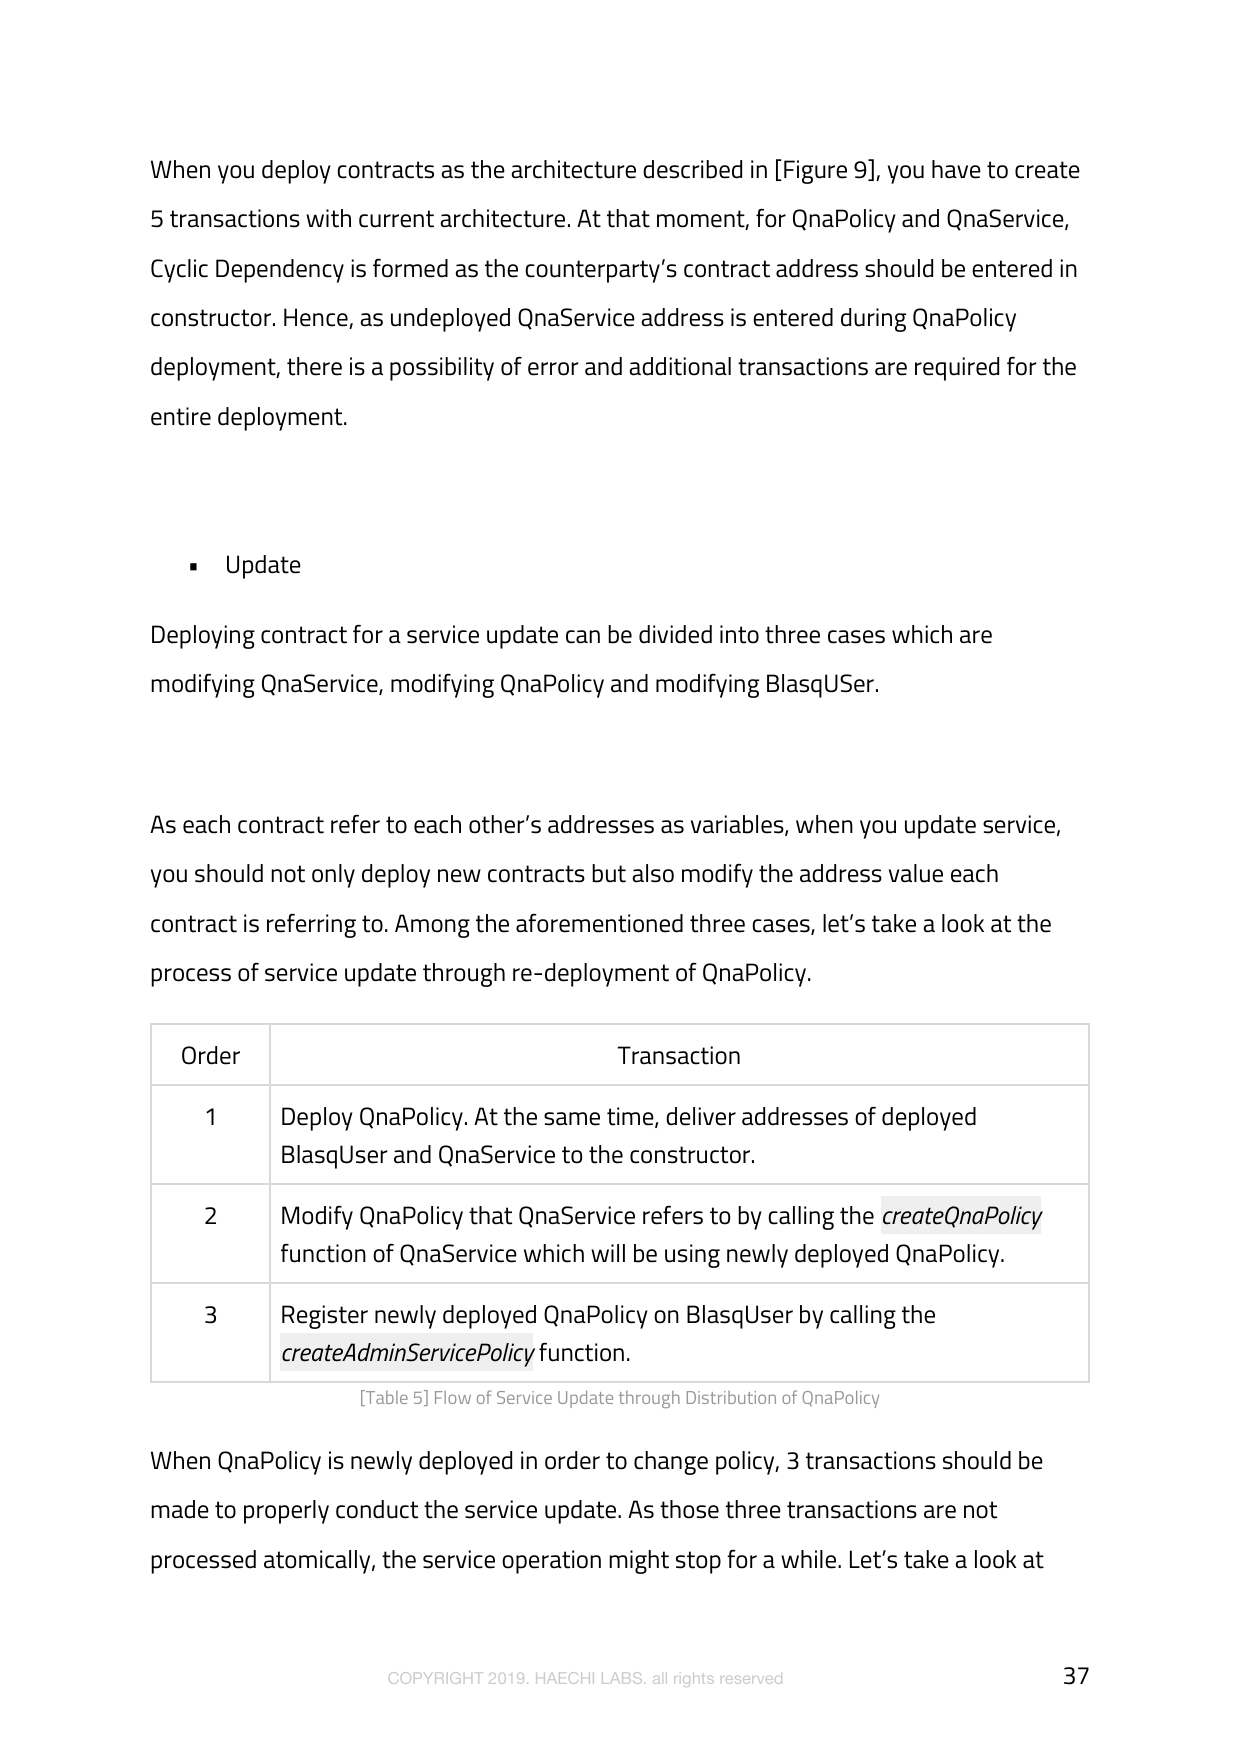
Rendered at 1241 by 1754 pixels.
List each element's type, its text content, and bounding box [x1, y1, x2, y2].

table_cell 3 [152, 1284, 269, 1381]
table_cell Deploy QnaPolicy. At the same time, deliver addresses of deployed BlasqUser and QnaService to the constructor. [271, 1086, 1088, 1183]
table_header Transaction [271, 1025, 1088, 1084]
table_cell 2 [152, 1185, 269, 1282]
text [150, 1441, 1090, 1578]
table_header Order [152, 1025, 269, 1084]
list Update [187, 545, 1090, 583]
table_cell Register newly deployed QnaPolicy on BlasqUser by calling the createAdminServicePolicy function. [271, 1284, 1088, 1381]
text Deploying contract for a service update can be divided into three cases which are modifying QnaService, modifying QnaPolicy and modifying BlasqUSer. [150, 615, 1090, 703]
text When you deploy contracts as the architecture described in [Figure 9], you have to create 5 transactions with current architecture. At that moment, for QnaPolicy and QnaService, Cyclic Dependency is formed as the counterparty’s contract address should be entered in constructor. Hence, as undeployed QnaService address is entered during QnaPolicy deployment, there is a possibility of error and additional transactions are required for the entire deployment. [150, 150, 1090, 435]
text As each contract refer to each other’s addresses as variables, when you update service, you should not only deploy new contracts but also modify the address value each contract is referring to. Among the aforementioned three cases, let’s take a look at the process of service update through re-deployment of QnaPolicy. [150, 805, 1090, 991]
table_cell Modify QnaPolicy that QnaService refers to by calling the createQnaPolicy function of QnaService which will be using newly deployed QnaPolicy. [271, 1185, 1088, 1282]
text [Table 5] Flow of Service Update through Distribution of QnaPolicy [150, 1383, 1090, 1412]
table_cell 1 [152, 1086, 269, 1183]
